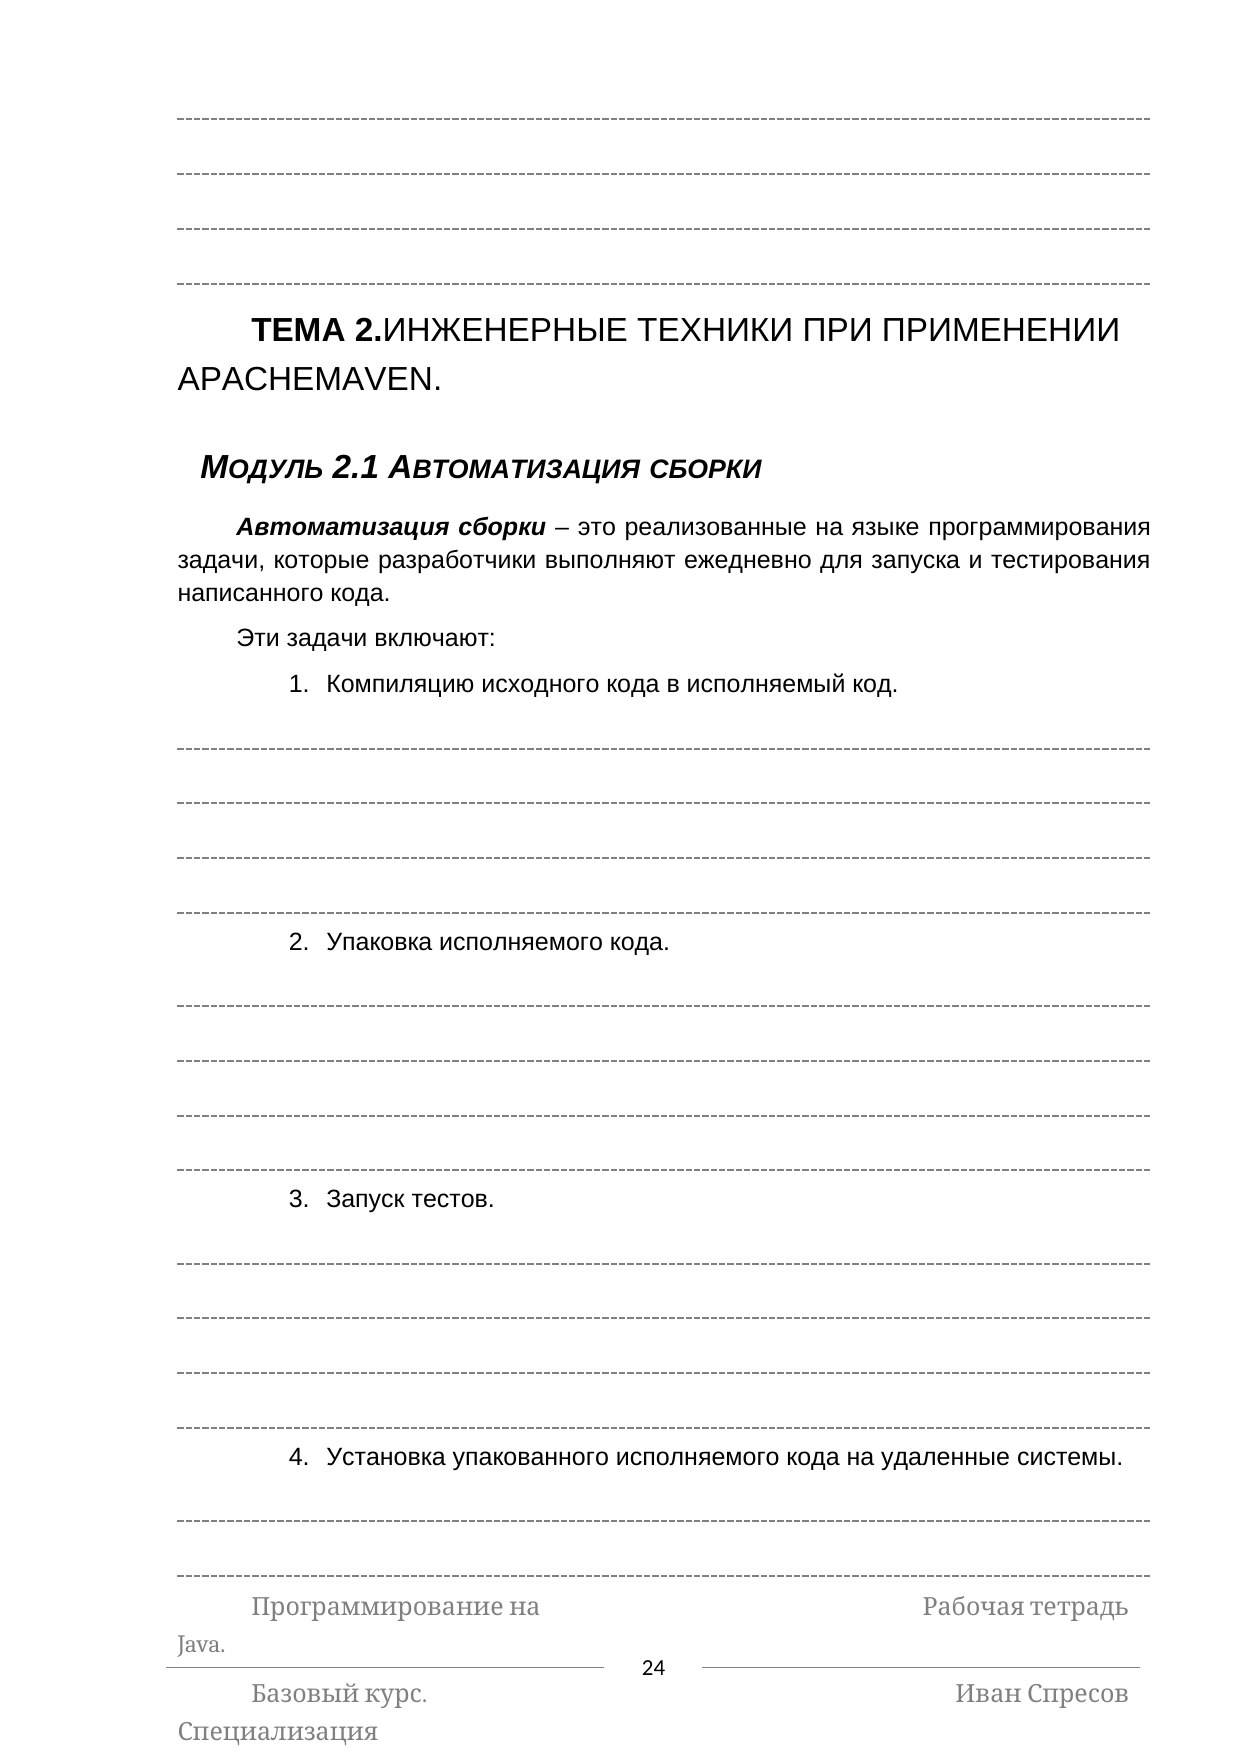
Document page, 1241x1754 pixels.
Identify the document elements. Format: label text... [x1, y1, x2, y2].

text Модуль 2.1 Автоматизация сборки [200, 447, 1152, 485]
table_cell [177, 857, 1152, 912]
list Запуск тестов. [288, 1184, 1152, 1213]
text Тема 2.Инженерные техники при применении ApacheMaven. [177, 309, 1152, 398]
list Установка упакованного исполняемого кода на удаленные системы. [288, 1441, 1152, 1470]
table_header [177, 1263, 1152, 1317]
table_cell [177, 802, 1152, 857]
text Автоматизация сборки – это реализованные на языке программирования задачи, которые разработчики выполняют ежедневно для запуска и тестирования написанного кода. [177, 512, 1152, 607]
list Компиляцию исходного кода в исполняемый код. [288, 669, 1152, 698]
text Эти задачи включают: [177, 623, 1152, 652]
table_header [177, 1005, 1152, 1060]
table_header [177, 748, 1152, 802]
table_cell [177, 1115, 1152, 1169]
table_header [177, 1520, 1152, 1575]
table_cell [177, 173, 1152, 228]
list Упаковка исполняемого кода. [288, 926, 1152, 955]
table_cell [177, 118, 1152, 173]
table_cell [177, 1060, 1152, 1114]
table_cell [177, 1372, 1152, 1427]
table_cell [177, 228, 1152, 282]
table_cell [177, 1317, 1152, 1372]
